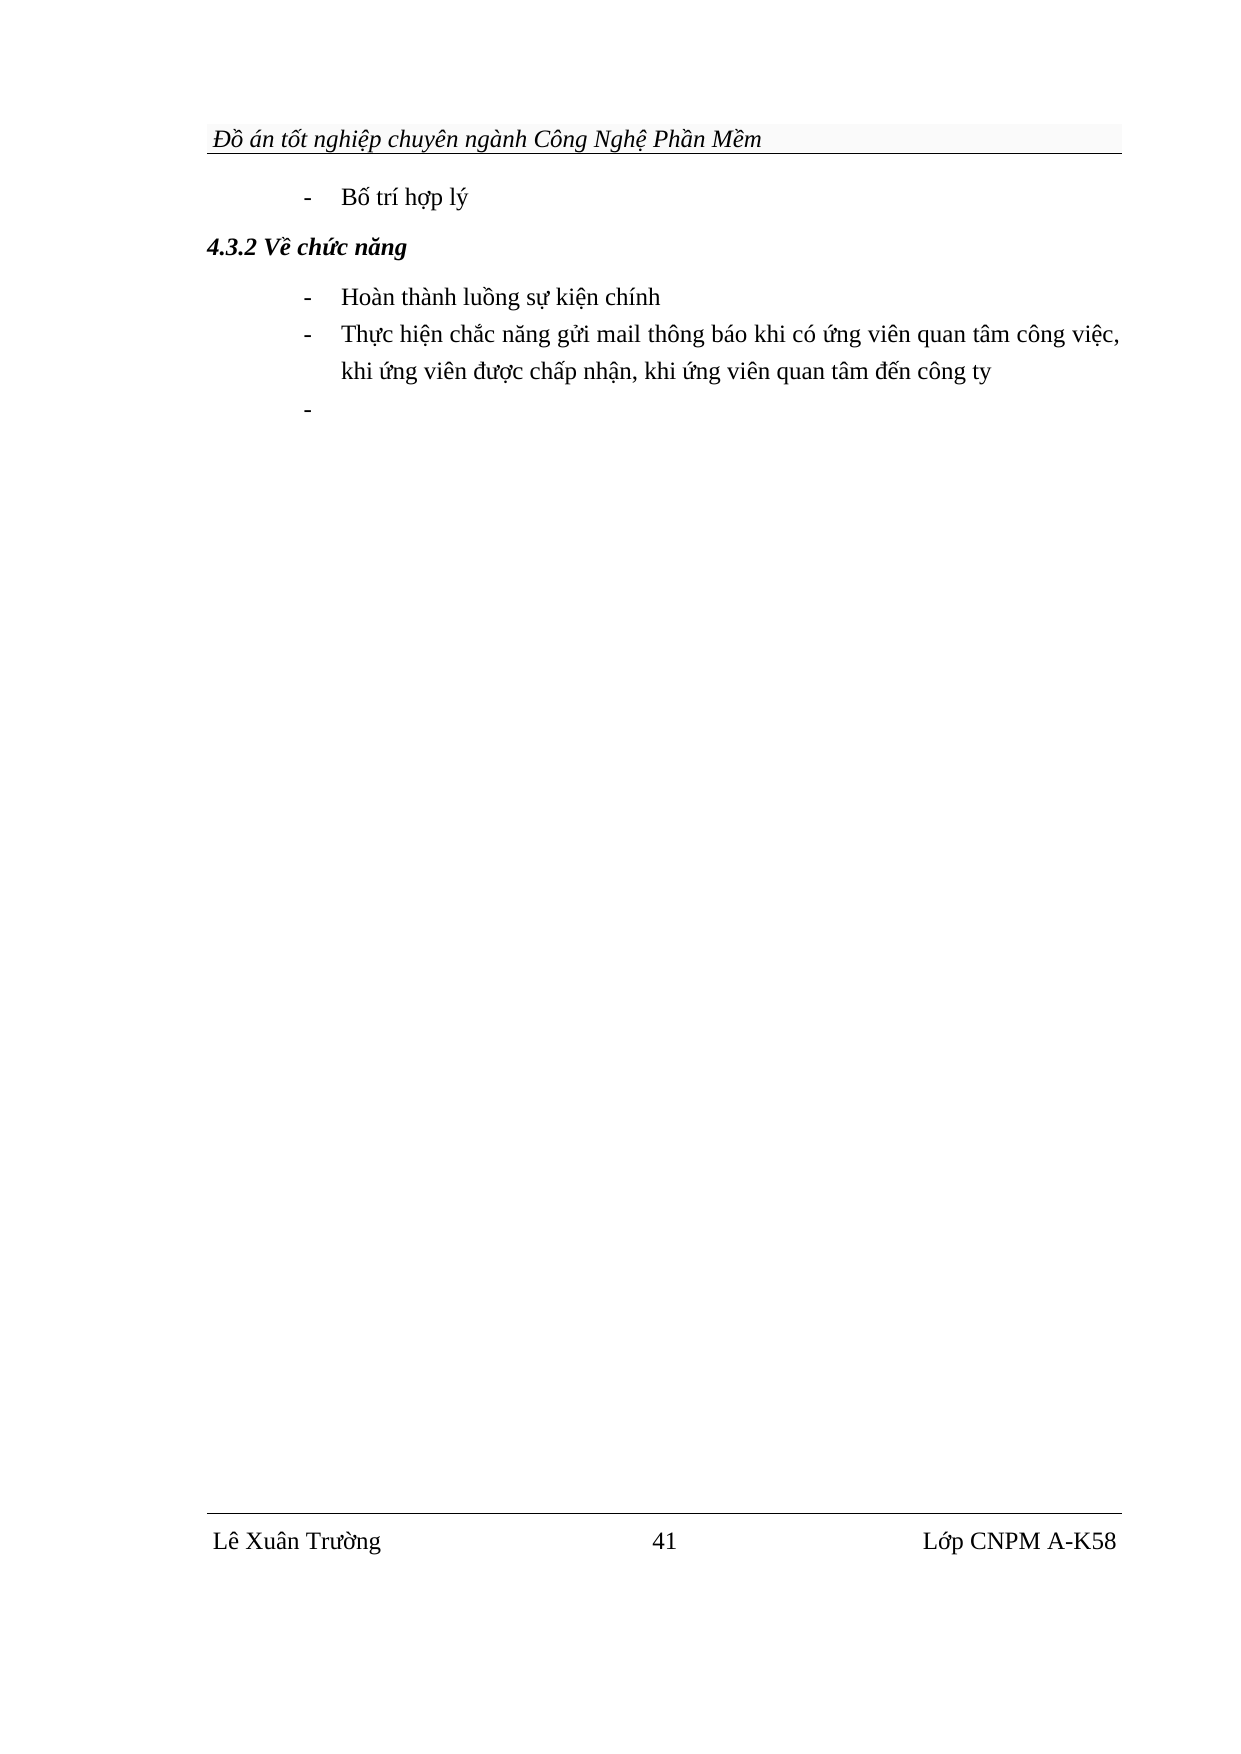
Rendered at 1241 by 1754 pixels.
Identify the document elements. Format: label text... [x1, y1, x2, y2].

subtitle Về chức năng [207, 232, 1122, 261]
list Thực hiện chắc năng gửi mail thông báo khi có ứng viên quan tâm công việc, khi ứng viên được chấp nhận, khi ứng viên quan tâm đến công ty [303, 319, 1122, 385]
list Hoàn thành luồng sự kiện chính [303, 282, 1122, 311]
list Bố trí hợp lý [303, 182, 1122, 211]
